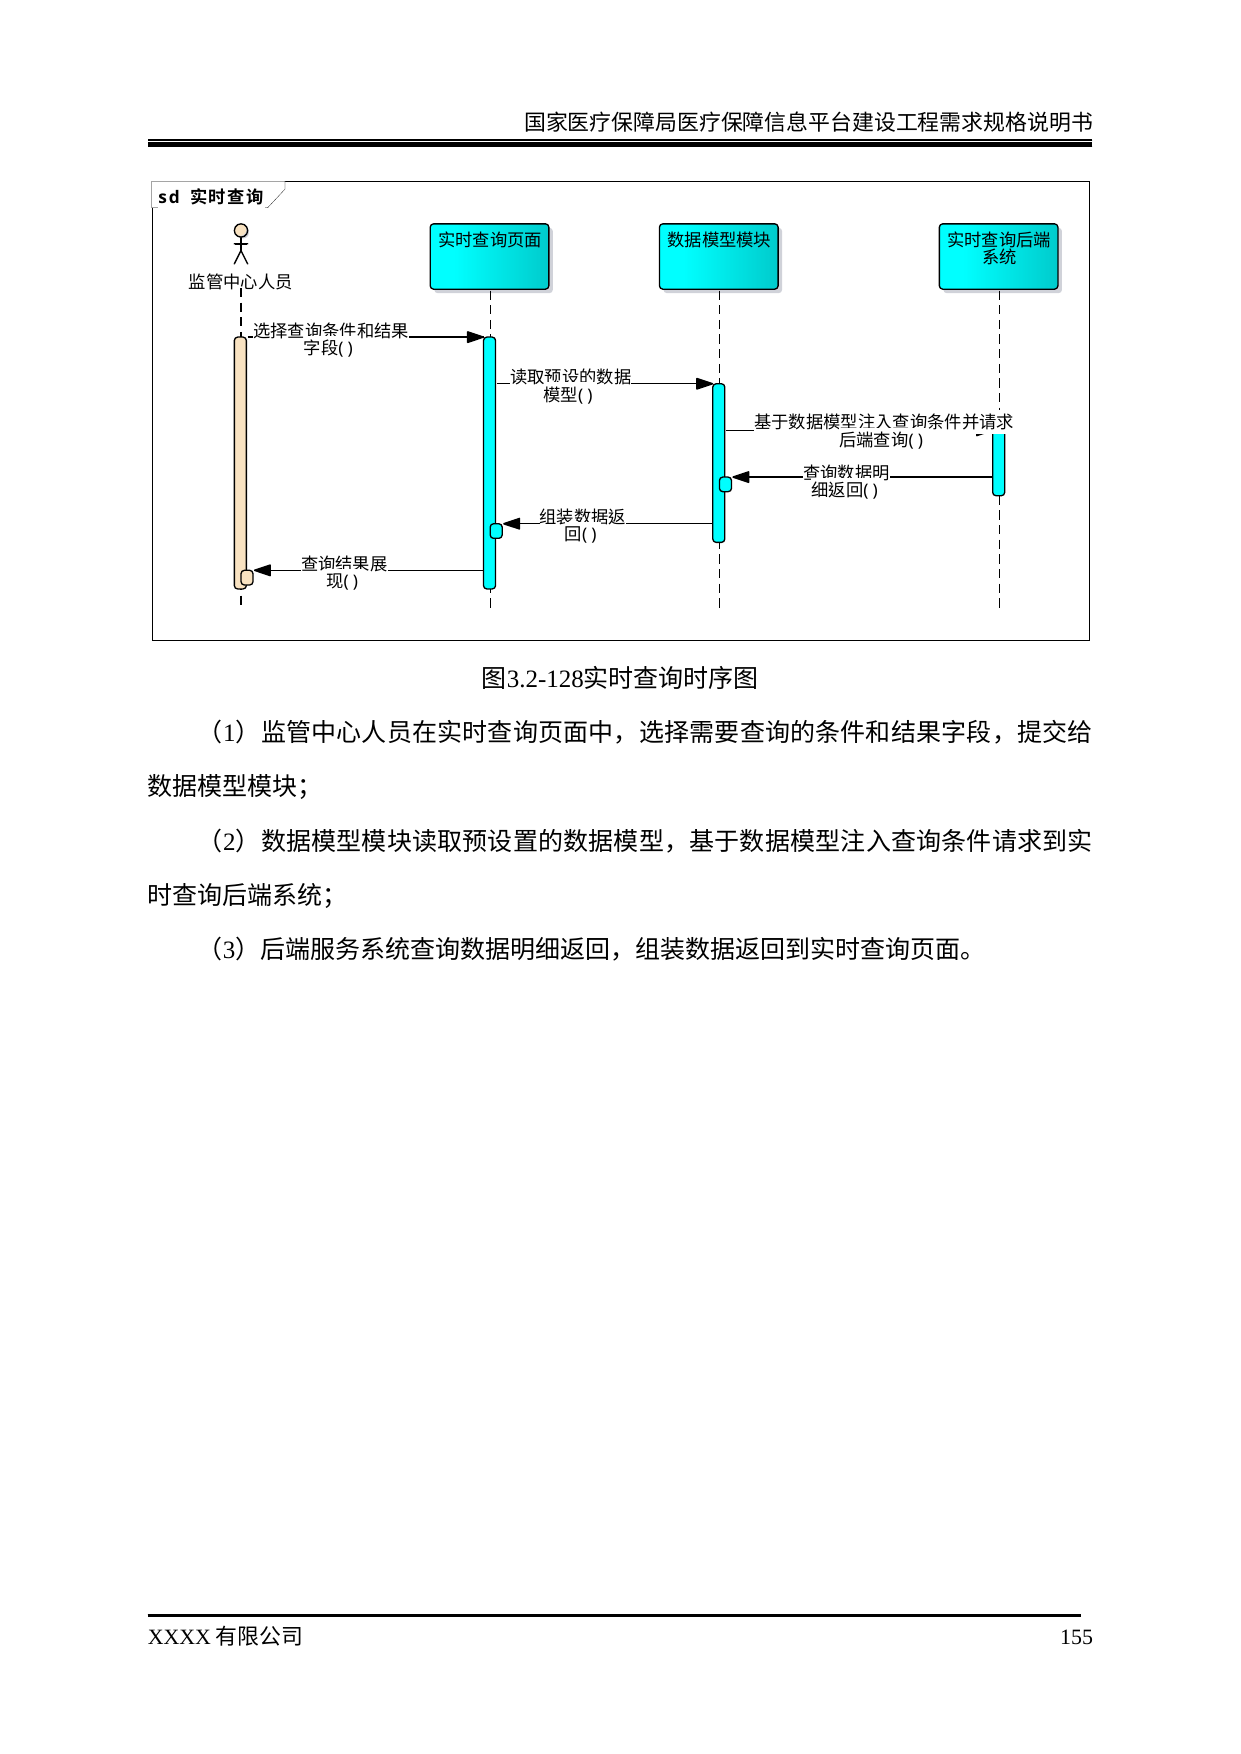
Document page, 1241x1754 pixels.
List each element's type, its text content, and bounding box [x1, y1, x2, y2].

text （3）后端服务系统查询数据明细返回，组装数据返回到实时查询页面。 [148, 930, 1092, 966]
text （2）数据模型模块读取预设置的数据模型，基于数据模型注入查询条件请求到实时查询后端系统； [148, 821, 1092, 912]
text （1）监管中心人员在实时查询页面中，选择需要查询的条件和结果字段，提交给数据模型模块； [148, 712, 1092, 803]
